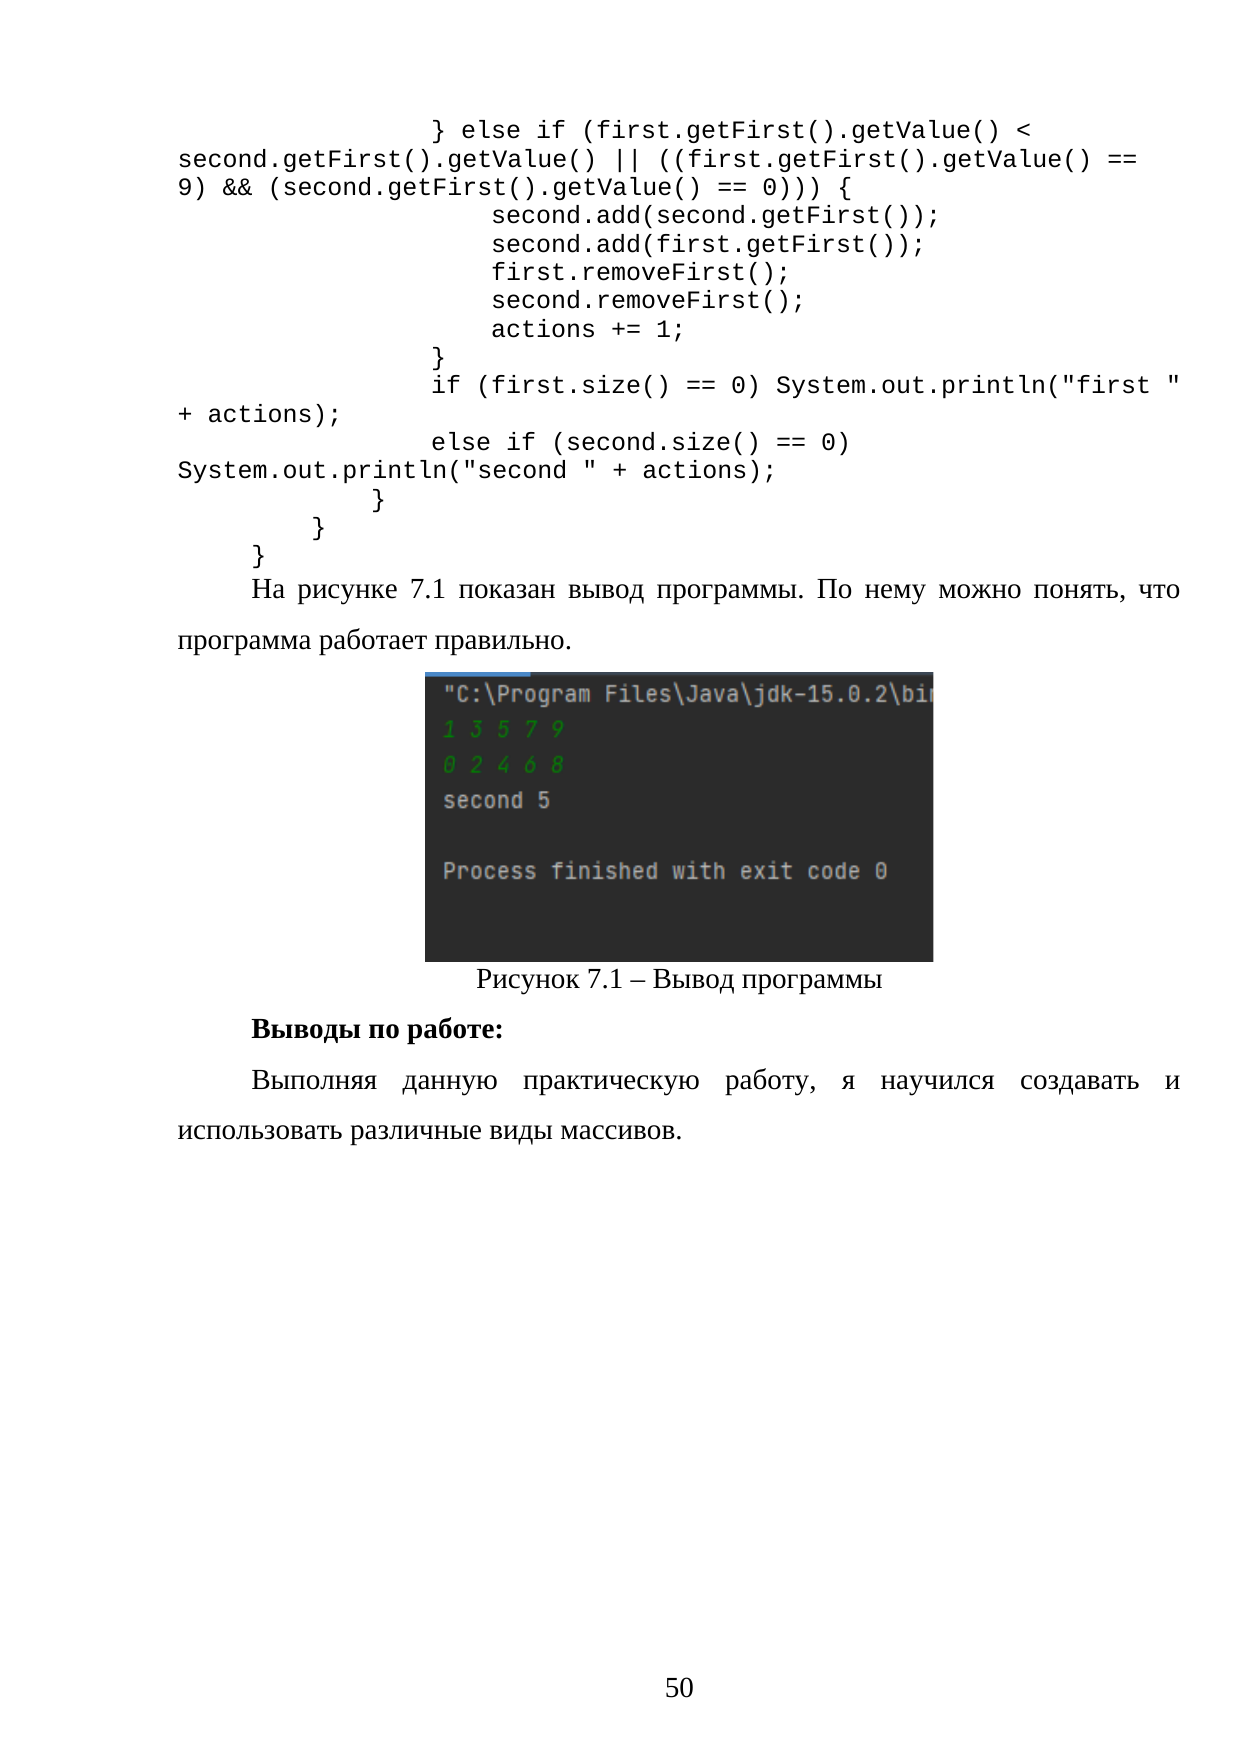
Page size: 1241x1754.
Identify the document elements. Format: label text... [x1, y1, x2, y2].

text else if (second.size() == 0) System.out.println("second " + actions); [177, 430, 1181, 486]
text } [177, 486, 1181, 515]
text } [177, 543, 1181, 571]
text first.removeFirst(); [177, 260, 1181, 288]
text Рисунок 7.1 – Вывод программы [177, 961, 1181, 995]
text } else if (first.getFirst().getValue() < second.getFirst().getValue() || ((first.getFirst().getValue() == 9) && (second.getFirst().getValue() == 0))) { [177, 118, 1181, 203]
text Выводы по работе: [177, 1011, 1181, 1045]
text second.removeFirst(); [177, 288, 1181, 316]
text } [177, 515, 1181, 543]
text actions += 1; [177, 316, 1181, 345]
text На рисунке 7.1 показан вывод программы. По нему можно понять, что программа работает правильно. [177, 571, 1181, 655]
text second.add(second.getFirst()); [177, 203, 1181, 231]
text if (first.size() == 0) System.out.println("first " + actions); [177, 373, 1181, 430]
text second.add(first.getFirst()); [177, 231, 1181, 260]
text Выполняя данную практическую работу, я научился создавать и использовать различные виды массивов. [177, 1062, 1181, 1146]
text } [177, 345, 1181, 373]
picture [425, 672, 934, 962]
